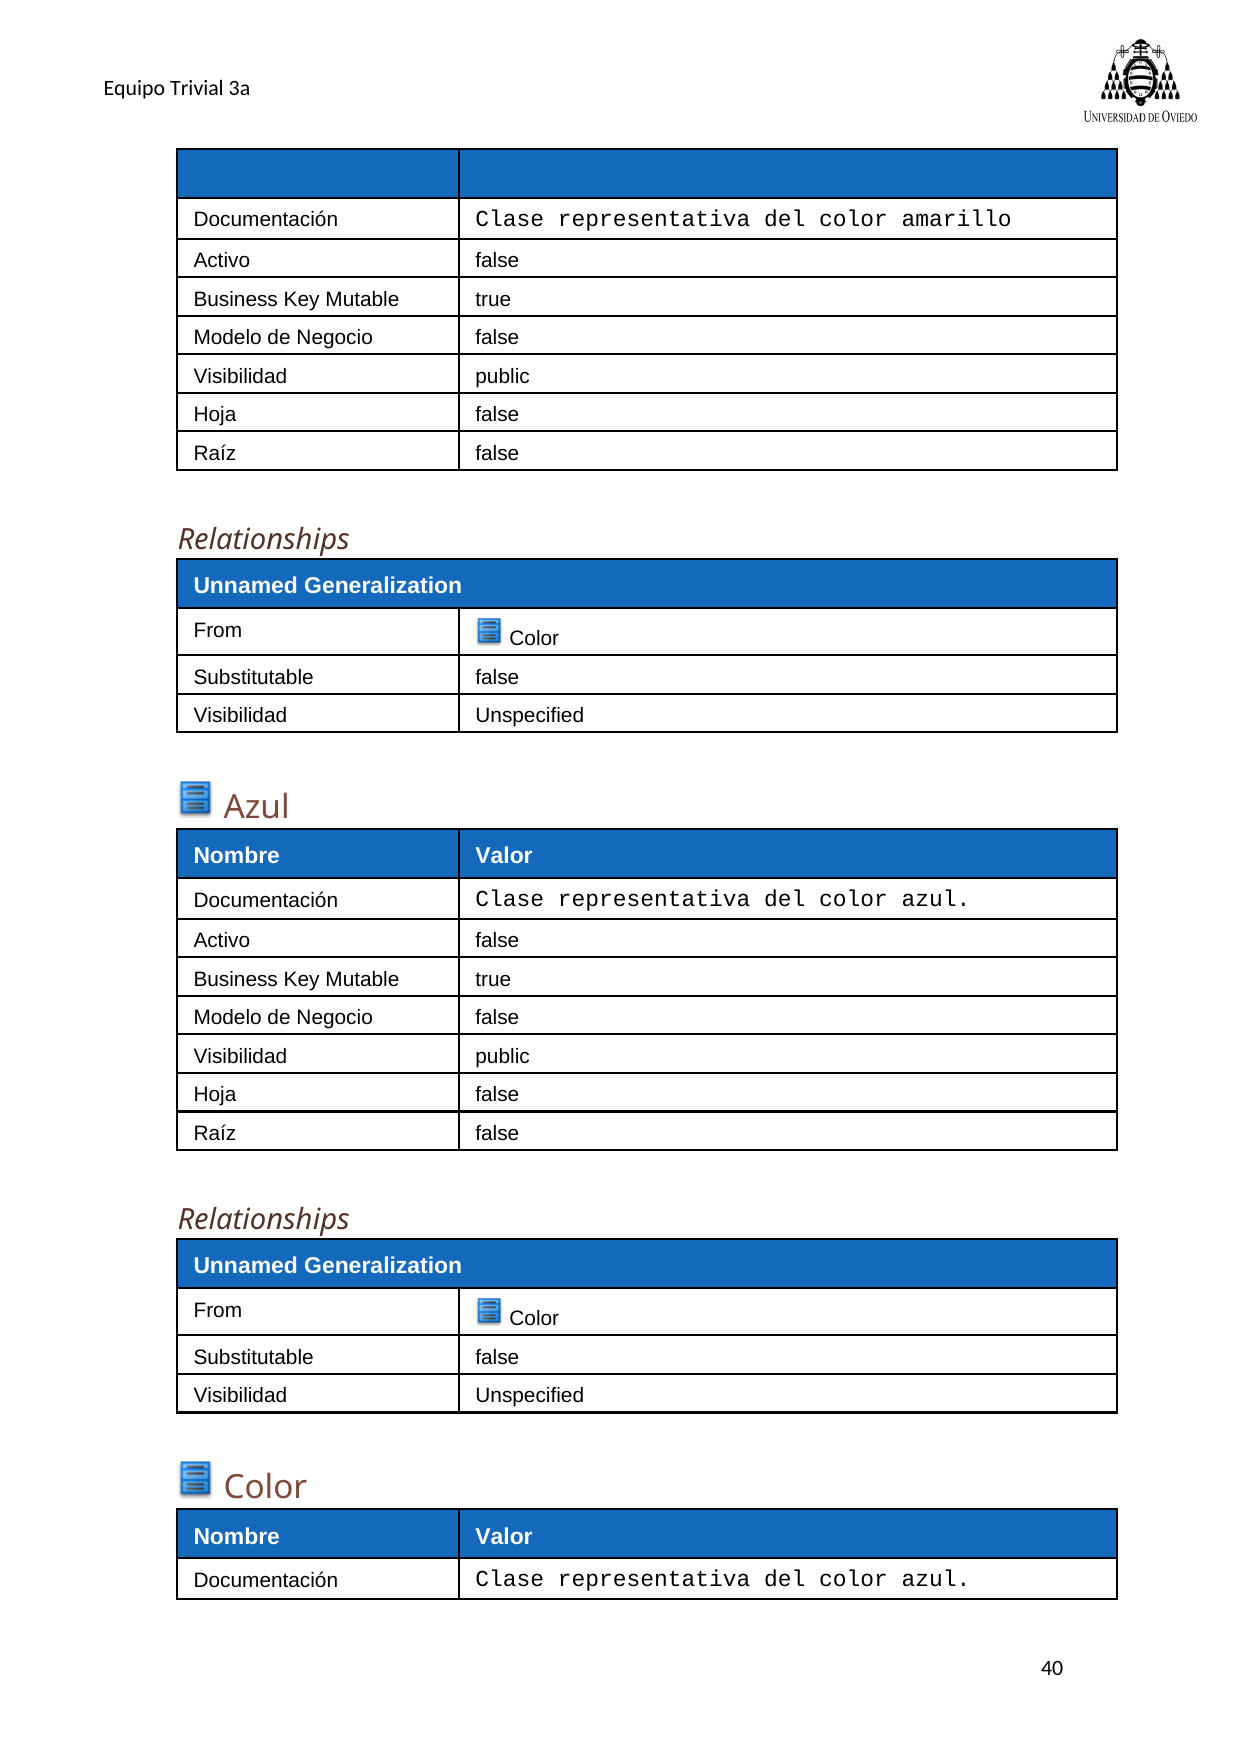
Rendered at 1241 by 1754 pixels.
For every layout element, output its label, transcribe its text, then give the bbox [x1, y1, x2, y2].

table_cell Unspecified [460, 1375, 1116, 1411]
table_cell From [178, 1289, 458, 1334]
table_cell Visibilidad [178, 695, 458, 731]
table_cell Clase representativa del color amarillo [460, 199, 1116, 237]
table_cell false [460, 1074, 1116, 1110]
table_cell Clase representativa del color azul. [460, 879, 1116, 918]
table_cell false [460, 432, 1116, 469]
table_header Nombre [178, 1510, 458, 1557]
table_cell Visibilidad [178, 1375, 458, 1411]
table_cell Activo [178, 920, 458, 956]
picture [475, 617, 504, 646]
picture [475, 1297, 504, 1326]
table_cell false [460, 656, 1116, 693]
table_cell Documentación [178, 1559, 458, 1598]
picture [177, 1460, 215, 1499]
table_cell Substitutable [178, 656, 458, 693]
table_cell Documentación [178, 199, 458, 237]
table_cell public [460, 355, 1116, 392]
table_cell Color [460, 609, 1116, 654]
table_cell Visibilidad [178, 355, 458, 392]
table_cell false [460, 317, 1116, 353]
subtitle Relationships [177, 1198, 1063, 1238]
table_cell Raíz [178, 1113, 458, 1149]
table_cell Clase representativa del color azul. [460, 1559, 1116, 1598]
table_cell false [460, 1113, 1116, 1149]
table_cell Modelo de Negocio [178, 997, 458, 1033]
table_cell false [460, 920, 1116, 956]
table_header Unnamed Generalization [178, 1240, 1116, 1287]
table_header Nombre [178, 830, 458, 877]
table_cell Modelo de Negocio [178, 317, 458, 353]
table_header Valor [460, 1510, 1116, 1557]
picture [1077, 35, 1198, 123]
table_cell Activo [178, 240, 458, 276]
table_cell false [460, 1336, 1116, 1373]
subtitle Color [177, 1461, 1063, 1508]
table_cell true [460, 958, 1116, 995]
table_cell Substitutable [178, 1336, 458, 1373]
subtitle Relationships [177, 518, 1063, 558]
table_cell Color [460, 1289, 1116, 1334]
table_cell false [460, 997, 1116, 1033]
table_cell Raíz [178, 432, 458, 469]
table_cell Business Key Mutable [178, 958, 458, 995]
table_cell Hoja [178, 394, 458, 430]
table_header Valor [460, 830, 1116, 877]
picture [177, 780, 215, 818]
table_header Unnamed Generalization [178, 560, 1116, 607]
table_cell Hoja [178, 1074, 458, 1110]
table_cell public [460, 1035, 1116, 1072]
table_cell Visibilidad [178, 1035, 458, 1072]
table_cell false [460, 394, 1116, 430]
table_cell Business Key Mutable [178, 278, 458, 314]
table_cell true [460, 278, 1116, 314]
table_header Nombre [178, 150, 458, 197]
table_cell Unspecified [460, 695, 1116, 731]
table_cell false [460, 240, 1116, 276]
table_cell From [178, 609, 458, 654]
subtitle Azul [177, 781, 1063, 828]
table_cell Documentación [178, 879, 458, 918]
table_header Valor [460, 150, 1116, 197]
